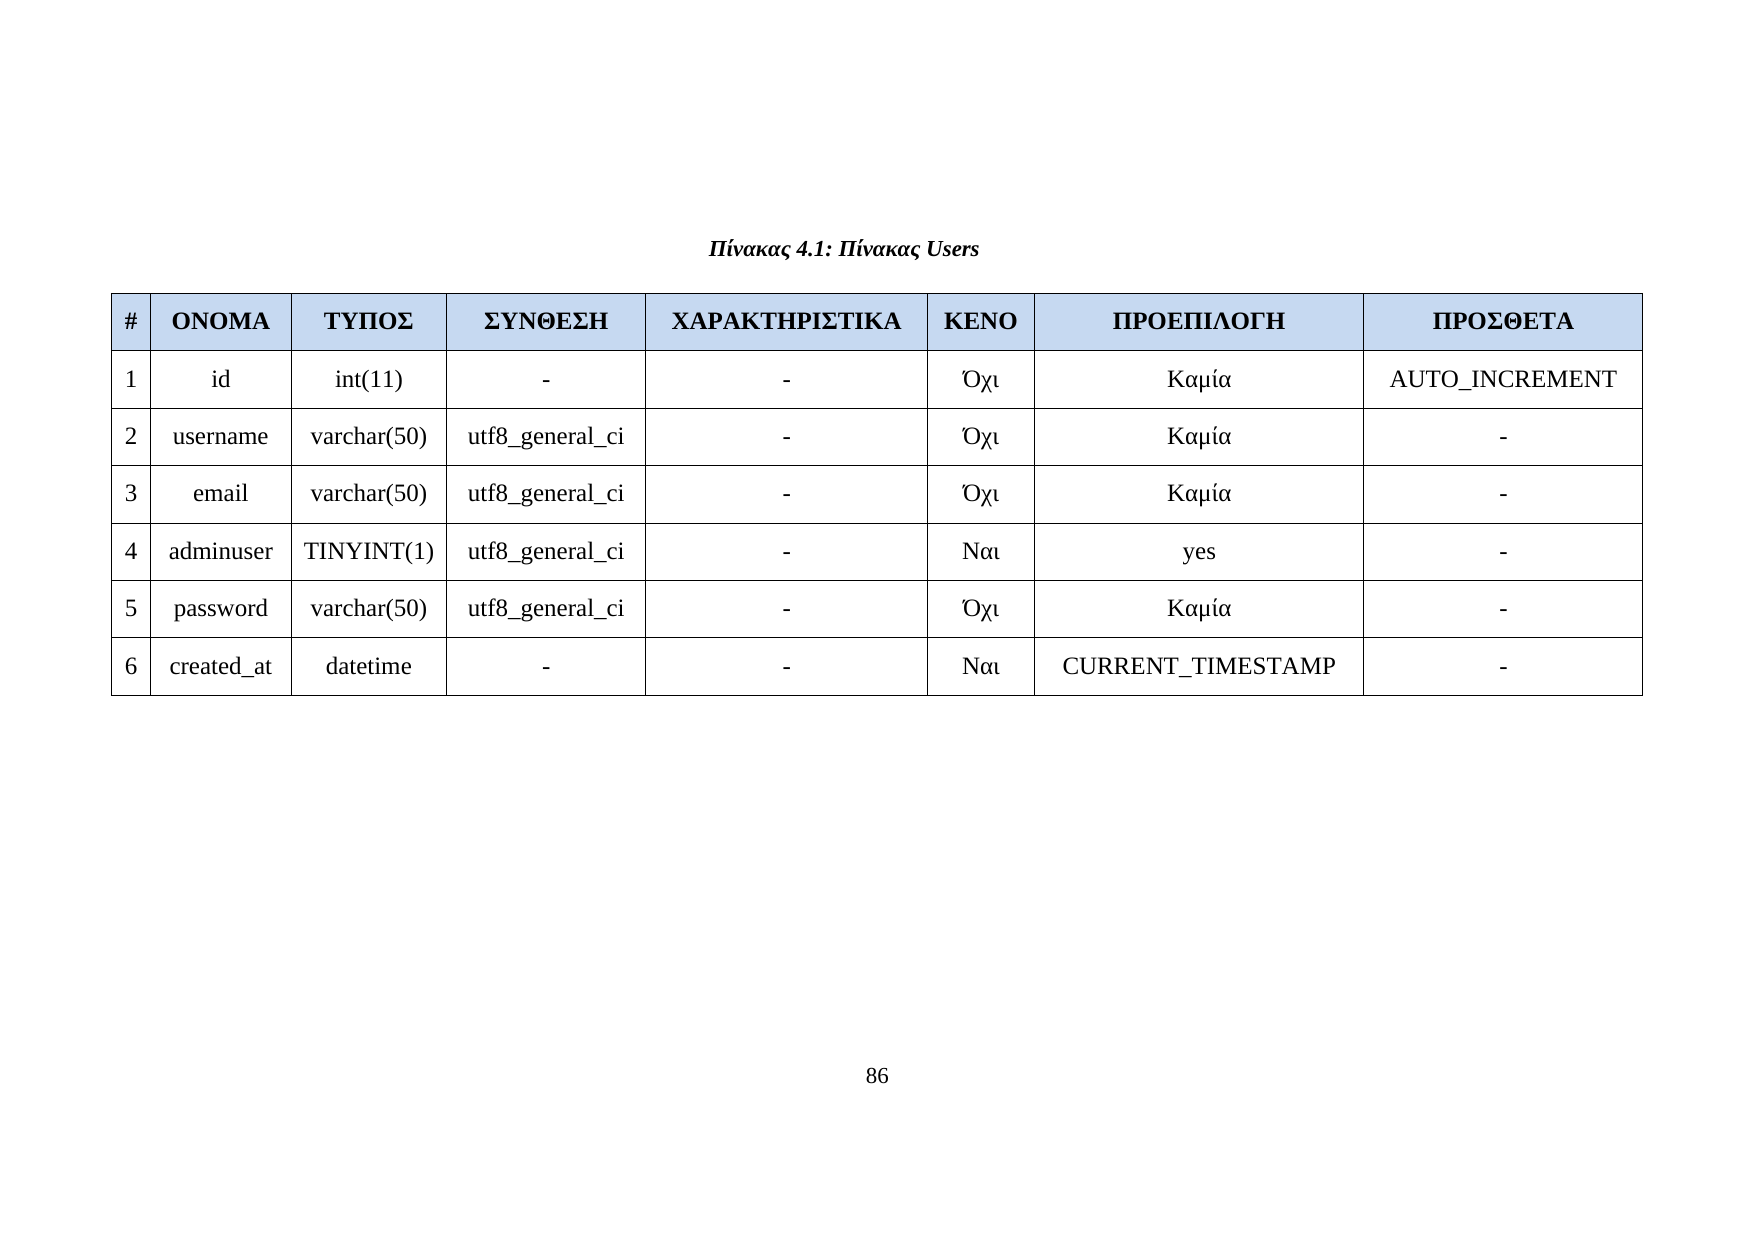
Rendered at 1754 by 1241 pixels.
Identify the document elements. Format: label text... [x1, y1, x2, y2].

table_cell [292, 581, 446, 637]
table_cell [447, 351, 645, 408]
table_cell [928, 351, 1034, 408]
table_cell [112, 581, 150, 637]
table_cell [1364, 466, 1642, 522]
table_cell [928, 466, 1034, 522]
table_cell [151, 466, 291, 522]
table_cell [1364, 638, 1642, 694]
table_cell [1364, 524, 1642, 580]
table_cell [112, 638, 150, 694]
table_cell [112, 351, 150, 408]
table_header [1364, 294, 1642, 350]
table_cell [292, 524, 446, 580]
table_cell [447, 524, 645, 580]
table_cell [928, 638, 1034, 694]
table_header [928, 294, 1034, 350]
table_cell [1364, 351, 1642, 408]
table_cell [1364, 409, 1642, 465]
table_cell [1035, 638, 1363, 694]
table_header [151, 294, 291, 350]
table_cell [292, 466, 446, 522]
text Πίνακας 4.1: Πίνακας Users [651, 235, 1577, 261]
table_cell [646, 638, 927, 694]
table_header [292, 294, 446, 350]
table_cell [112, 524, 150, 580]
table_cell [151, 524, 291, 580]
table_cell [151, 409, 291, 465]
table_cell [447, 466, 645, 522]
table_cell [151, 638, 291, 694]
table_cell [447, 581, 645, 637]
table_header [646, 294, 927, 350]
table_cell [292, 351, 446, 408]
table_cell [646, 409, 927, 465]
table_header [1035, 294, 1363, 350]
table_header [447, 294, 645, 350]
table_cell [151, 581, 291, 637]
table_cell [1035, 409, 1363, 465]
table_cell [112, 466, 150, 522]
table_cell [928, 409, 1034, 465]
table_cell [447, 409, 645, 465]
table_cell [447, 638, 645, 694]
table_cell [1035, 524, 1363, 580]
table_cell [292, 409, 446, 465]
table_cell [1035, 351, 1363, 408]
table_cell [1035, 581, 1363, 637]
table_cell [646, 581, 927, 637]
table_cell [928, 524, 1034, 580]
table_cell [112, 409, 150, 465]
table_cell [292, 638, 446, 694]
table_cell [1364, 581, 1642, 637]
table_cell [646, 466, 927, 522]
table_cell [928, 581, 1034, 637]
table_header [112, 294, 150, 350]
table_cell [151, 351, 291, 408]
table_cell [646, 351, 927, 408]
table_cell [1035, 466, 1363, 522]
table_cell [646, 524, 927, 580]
